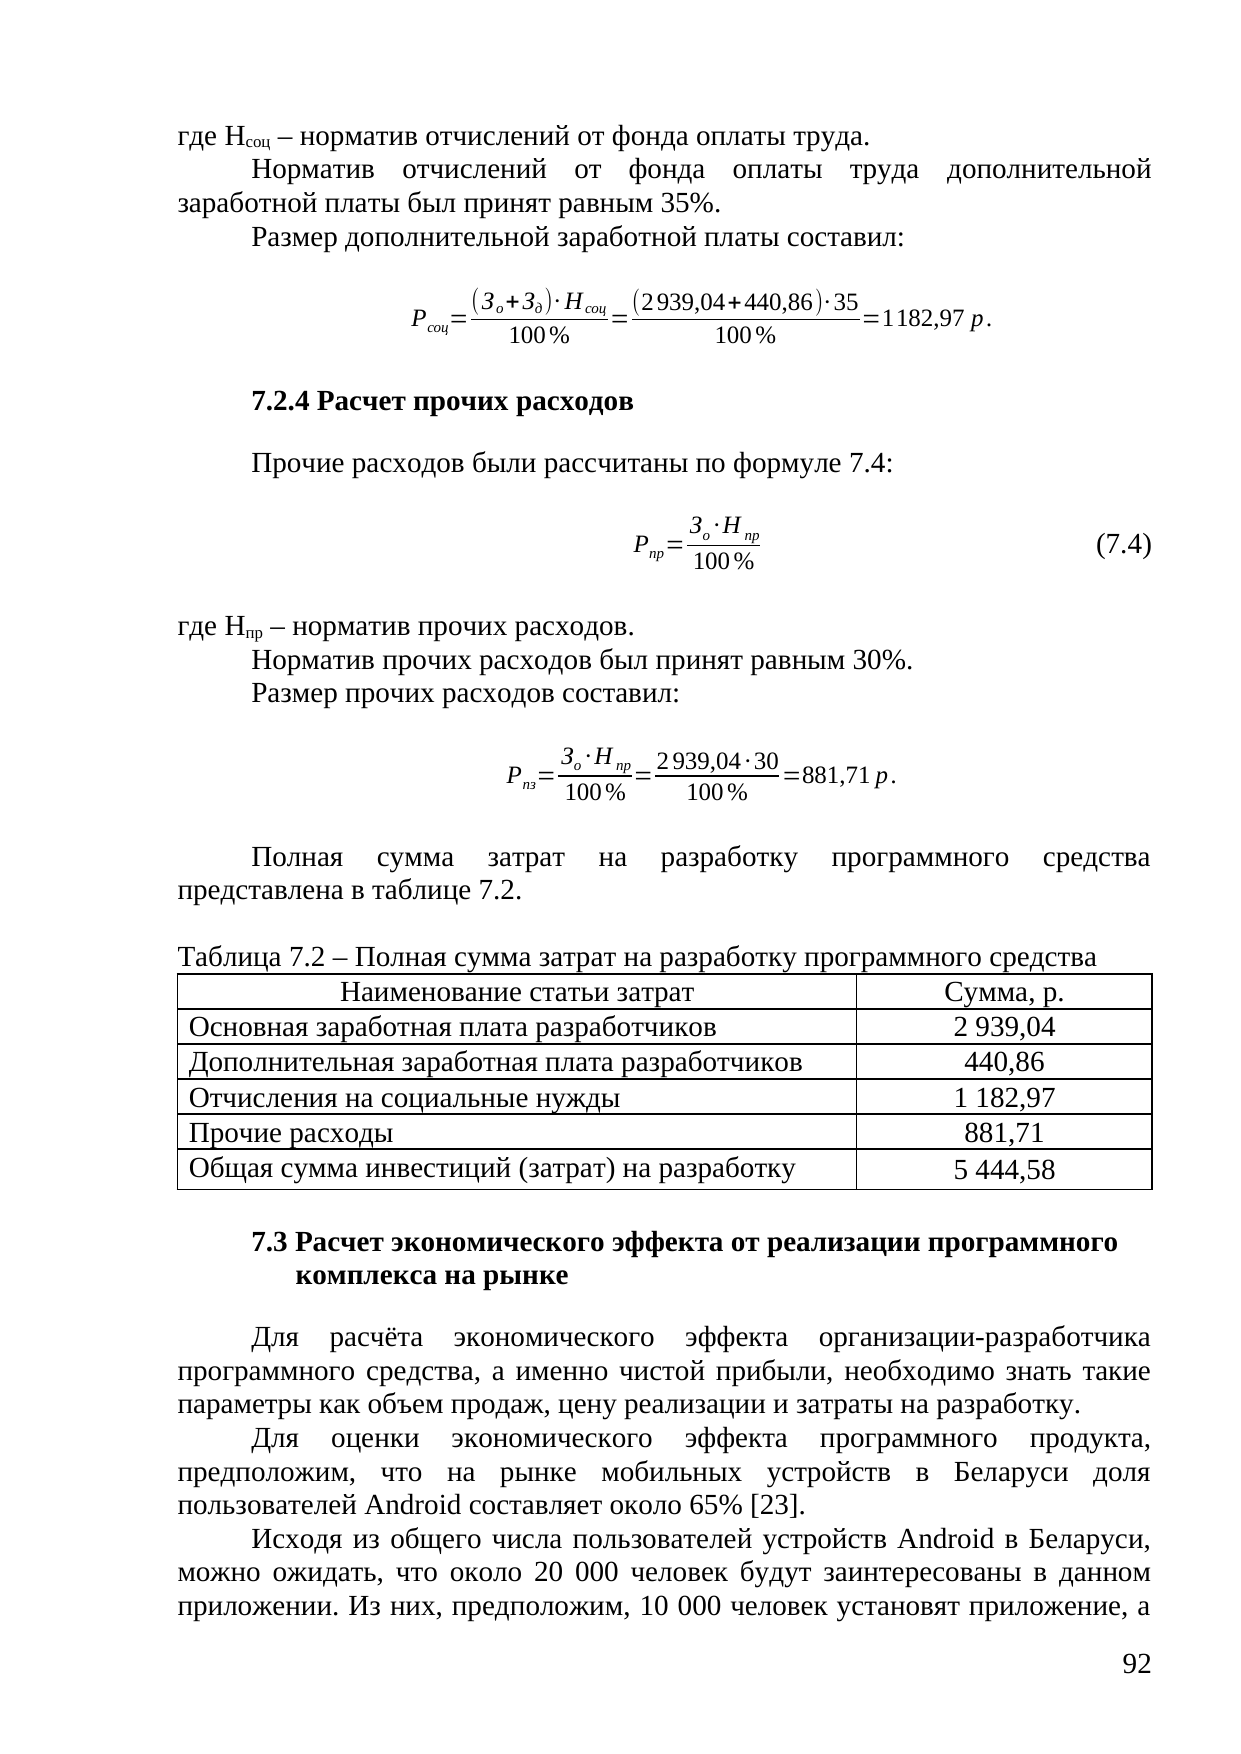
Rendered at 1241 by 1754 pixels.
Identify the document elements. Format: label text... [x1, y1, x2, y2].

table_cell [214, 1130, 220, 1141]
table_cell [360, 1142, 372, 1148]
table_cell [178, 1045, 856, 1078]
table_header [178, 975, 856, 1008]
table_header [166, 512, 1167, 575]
text Прочие расходов были рассчитаны по формуле 7.4: [177, 445, 1152, 478]
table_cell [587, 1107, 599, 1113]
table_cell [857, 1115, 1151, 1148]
text Размер прочих расходов составил: [177, 675, 1152, 709]
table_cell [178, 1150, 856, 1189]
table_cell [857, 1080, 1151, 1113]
title Расчет прочих расходов [251, 383, 1152, 445]
text Таблица 7.2 – Полная сумма затрат на разработку программного средства [177, 939, 1152, 973]
text Размер дополнительной заработной платы составил: [177, 219, 1152, 252]
text Для оценки экономического эффекта программного продукта, предположим, что на рынке мобильных устройств в Беларуси доля пользователей Android составляет около 65% [23]. [177, 1420, 1152, 1521]
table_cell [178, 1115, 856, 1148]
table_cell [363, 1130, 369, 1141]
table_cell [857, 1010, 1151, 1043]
text где Нпр – норматив прочих расходов. [177, 608, 1152, 642]
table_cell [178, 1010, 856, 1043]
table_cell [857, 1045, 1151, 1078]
text Для расчёта экономического эффекта организации-разработчика программного средства, а именно чистой прибыли, необходимо знать такие параметры как объем продаж, цену реализации и затраты на разработку. [177, 1319, 1152, 1420]
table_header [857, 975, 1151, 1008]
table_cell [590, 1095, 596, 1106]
text Полная сумма затрат на разработку программного средства представлена в таблице 7.2. [177, 839, 1152, 906]
text Норматив отчислений от фонда оплаты труда дополнительной заработной платы был принят равным 35%. [177, 152, 1152, 219]
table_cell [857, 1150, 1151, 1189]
text где Нсоц – норматив отчислений от фонда оплаты труда. [177, 118, 1152, 152]
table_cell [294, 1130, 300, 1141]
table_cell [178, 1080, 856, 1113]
title Расчет экономического эффекта от реализации программного комплекса на рынке [251, 1224, 1152, 1319]
text Норматив прочих расходов был принят равным 30%. [177, 642, 1152, 675]
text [177, 1521, 1152, 1621]
